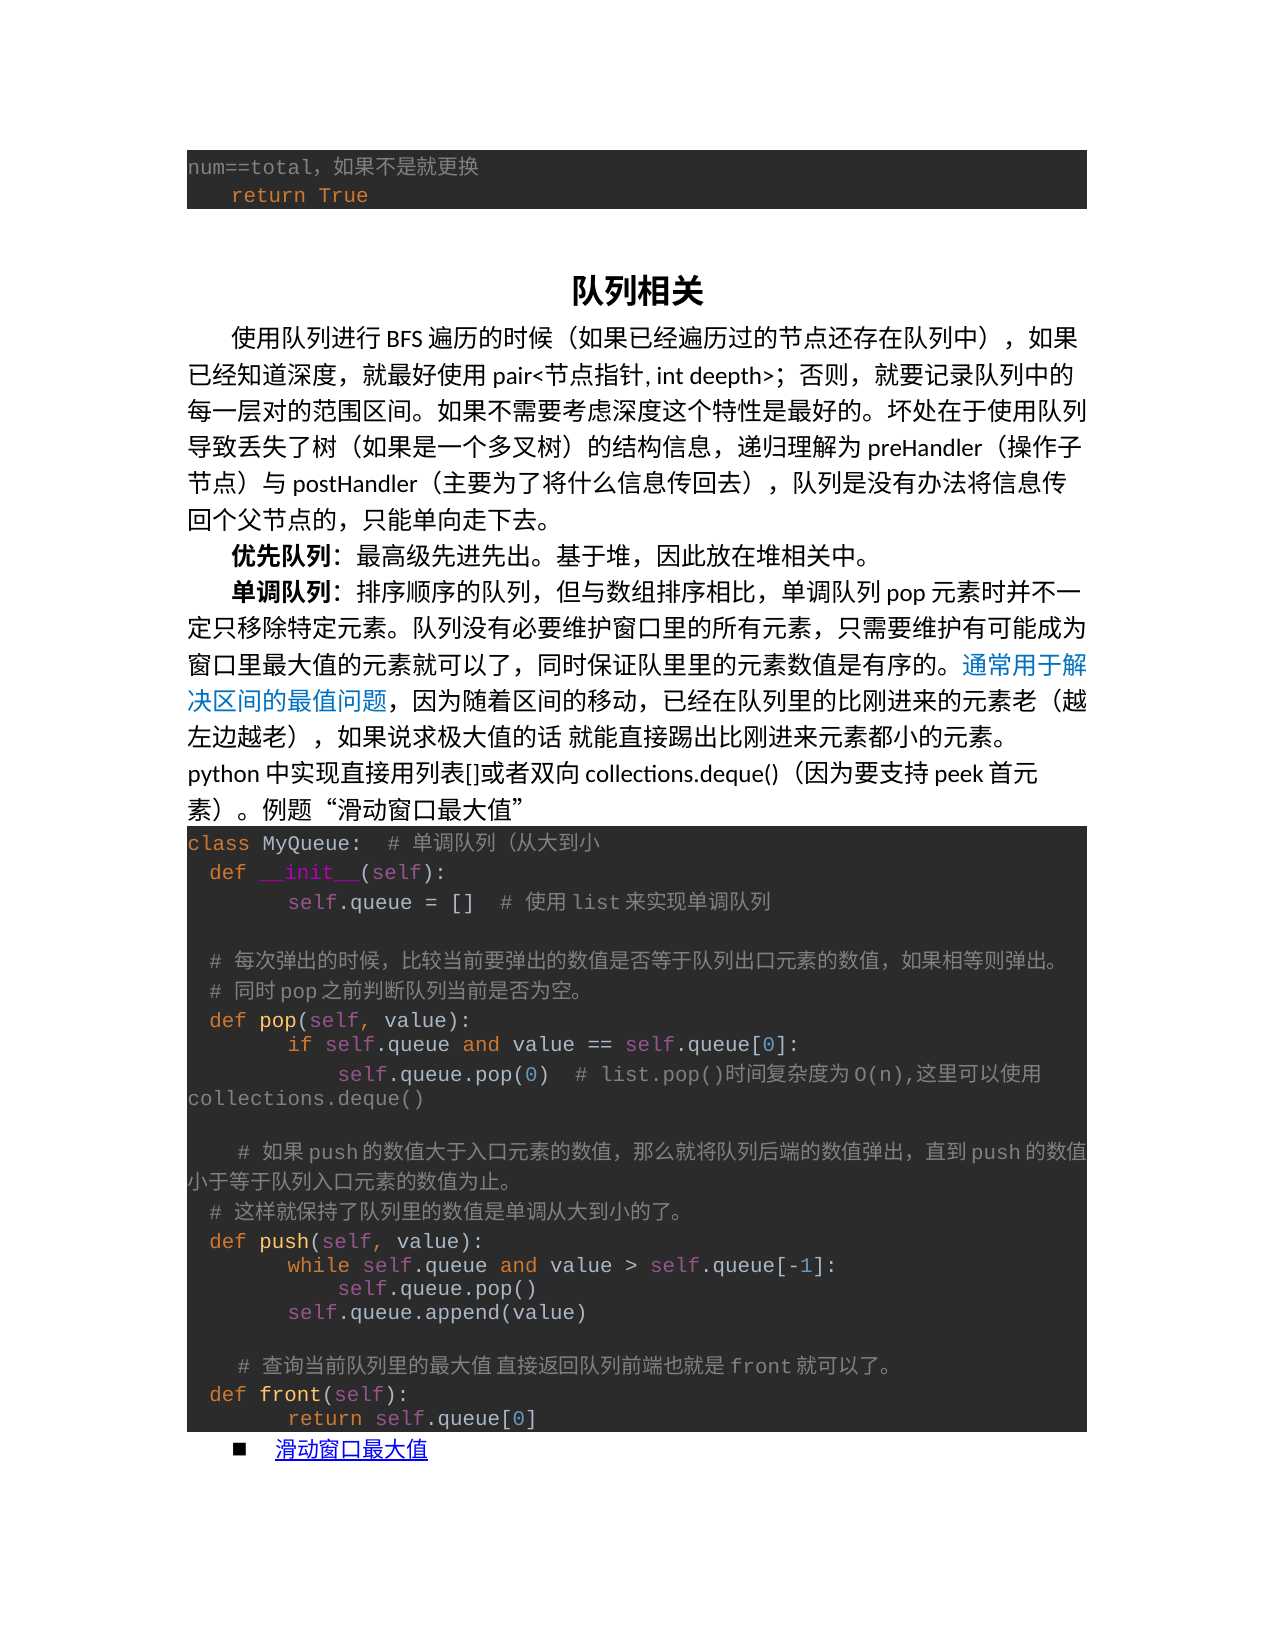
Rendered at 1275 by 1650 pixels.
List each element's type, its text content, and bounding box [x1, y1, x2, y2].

text class MyQueue: # 单调队列（从大到小 def __init__(self): self.queue = [] # 使用list来实现单调队列 # 每次弹出的时候，比较当前要弹出的数值是否等于队列出口元素的数值，如果相等则弹出。 # 同时pop之前判断队列当前是否为空。 def pop(self, value): if self.queue and value == self.queue[0]: self.queue.pop(0) # list.pop()时间复杂度为O(n),这里可以使用collections.deque() # 如果push的数值大于入口元素的数值，那么就将队列后端的数值弹出，直到push的数值小于等于队列入口元素的数值为止。 # 这样就保持了队列里的数值是单调从大到小的了。 def push(self, value): while self.queue and value > self.queue[-1]: self.queue.pop() self.queue.append(value) # 查询当前队列里的最大值 直接返回队列前端也就是front就可以了。 def front(self): return self.queue[0] [187, 826, 1087, 1432]
text 优先队列：最高级先进先出。基于堆，因此放在堆相关中。 [187, 536, 1087, 573]
text 使用队列进行BFS遍历的时候（如果已经遍历过的节点还存在队列中），如果已经知道深度，就最好使用pair<节点指针, int deepth>；否则，就要记录队列中的每一层对的范围区间。如果不需要考虑深度这个特性是最好的。坏处在于使用队列导致丢失了树（如果是一个多叉树）的结构信息，递归理解为preHandler（操作子节点）与postHandler（主要为了将什么信息传回去），队列是没有办法将信息传回个父节点的，只能单向走下去。 [187, 319, 1087, 536]
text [187, 150, 1087, 209]
title 队列相关 [187, 264, 1087, 313]
text 单调队列：排序顺序的队列，但与数组排序相比，单调队列pop元素时并不一定只移除特定元素。队列没有必要维护窗口里的所有元素，只需要维护有可能成为窗口里最大值的元素就可以了，同时保证队里里的元素数值是有序的。通常用于解决区间的最值问题，因为随着区间的移动，已经在队列里的比刚进来的元素老（越左边越老），如果说求极大值的话 就能直接踢出比刚进来元素都小的元素。python中实现直接用列表[]或者双向collections.deque()（因为要支持peek首元素）。例题“滑动窗口最大值” [187, 573, 1087, 826]
list 滑动窗口最大值 [231, 1432, 1087, 1463]
